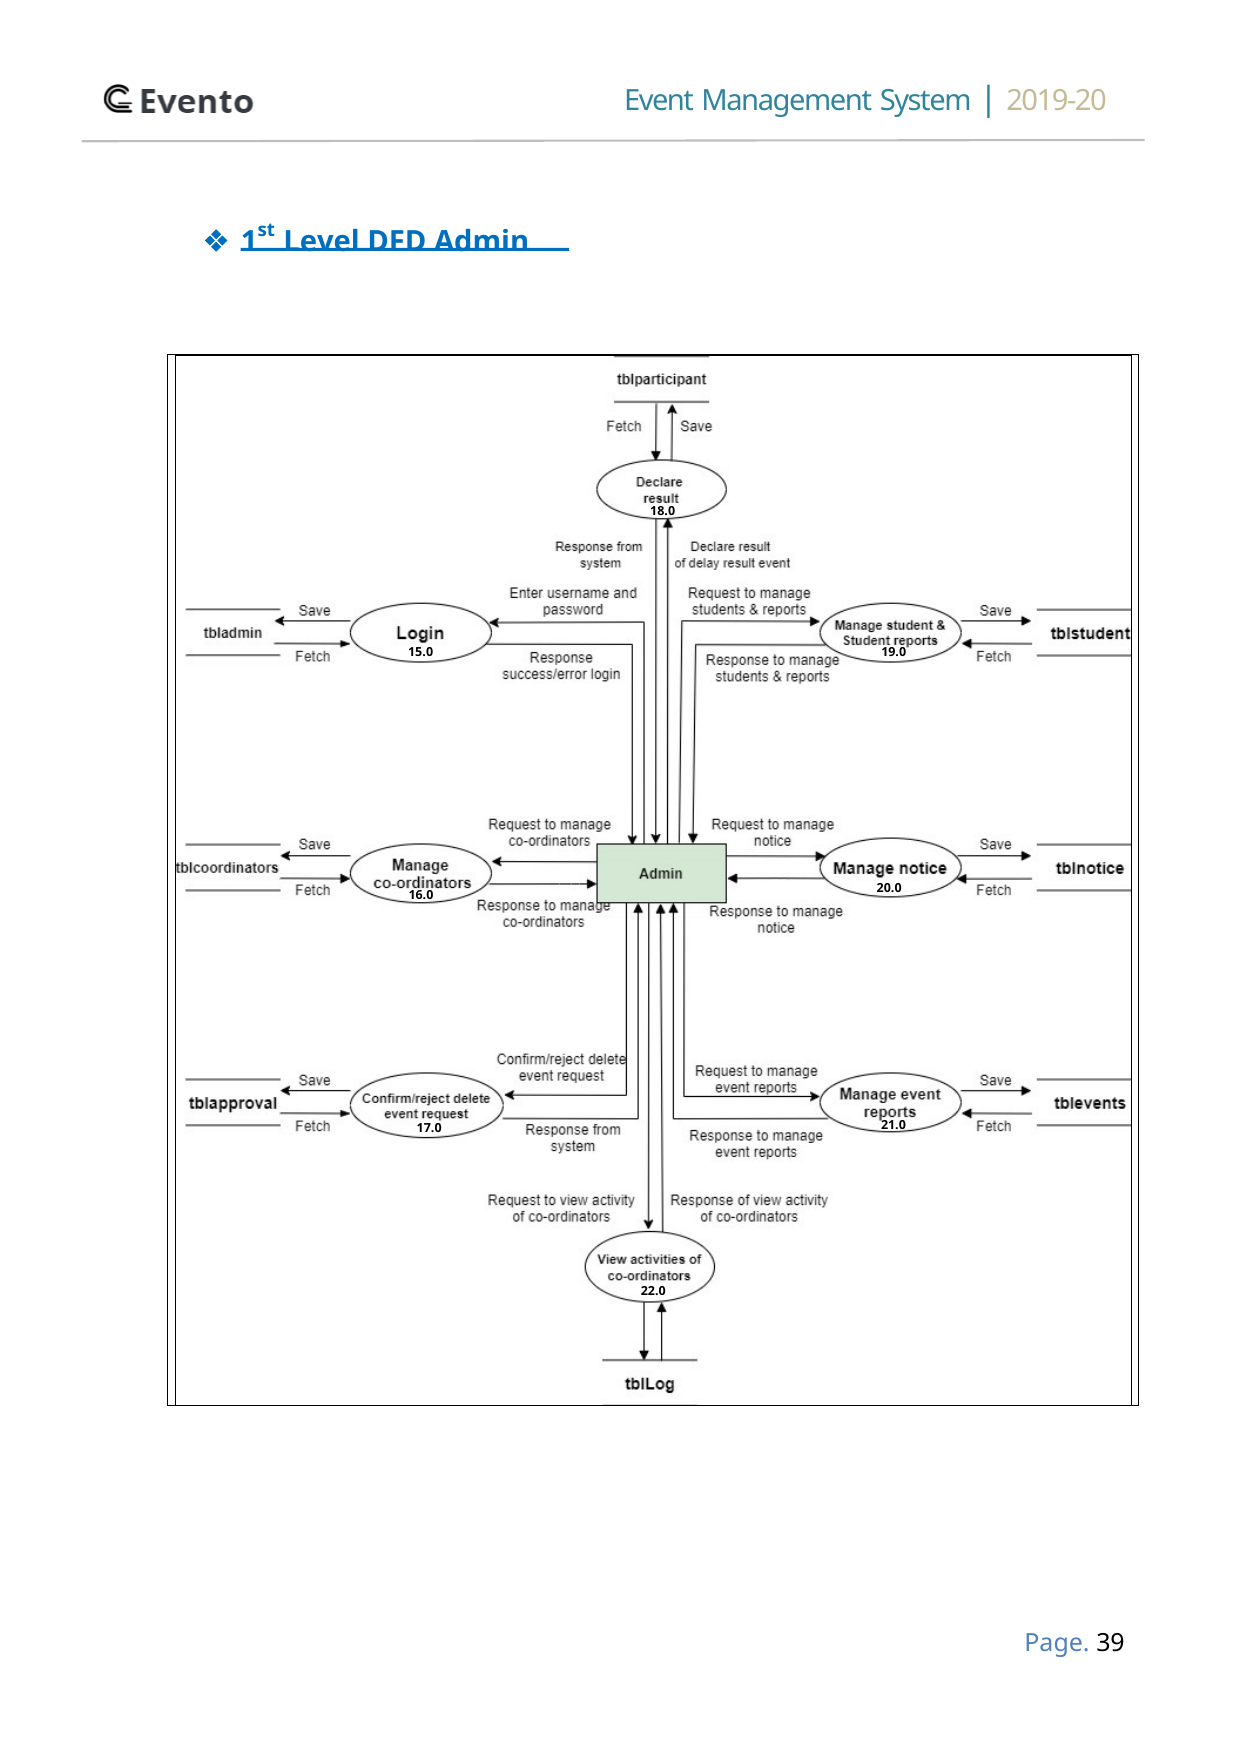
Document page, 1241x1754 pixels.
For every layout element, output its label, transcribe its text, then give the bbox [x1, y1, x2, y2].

list 1st Level DFD Admin [203, 217, 1203, 259]
picture [176, 356, 1131, 1405]
picture [103, 80, 280, 128]
